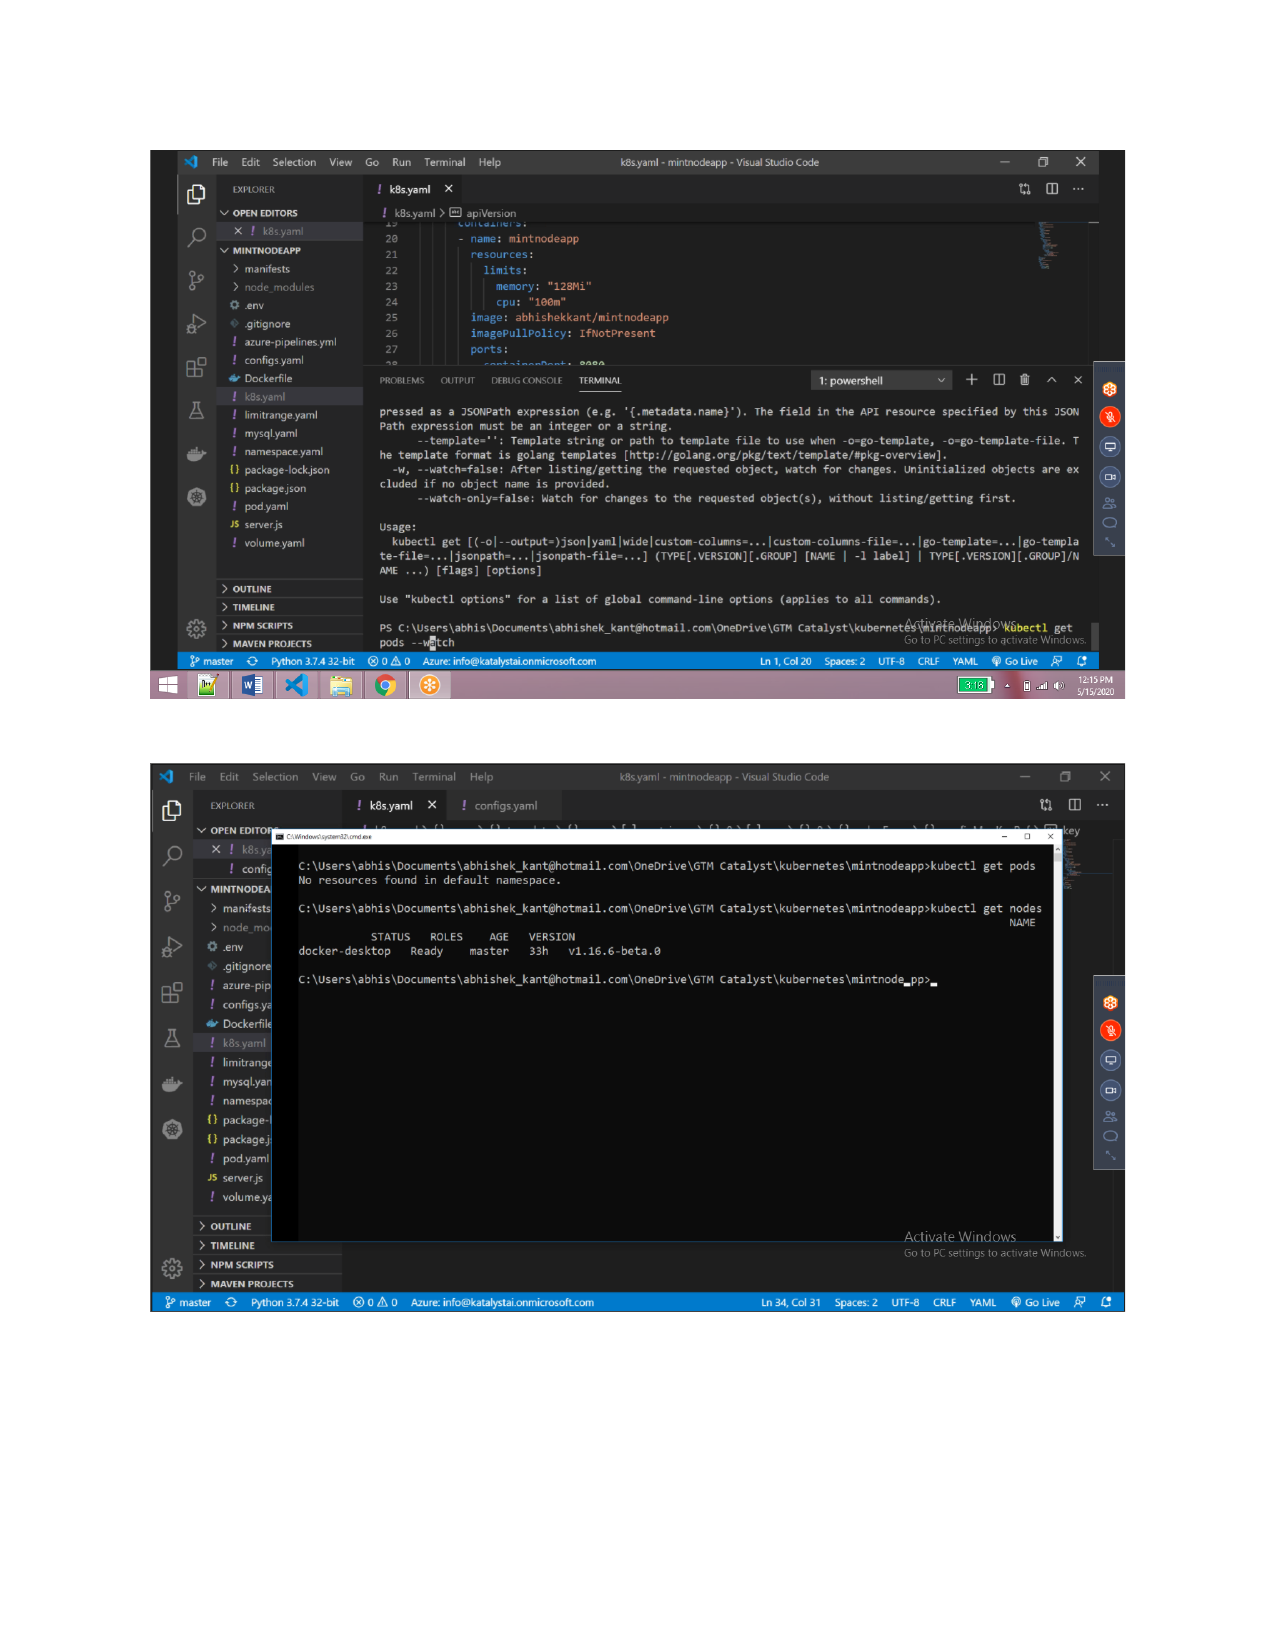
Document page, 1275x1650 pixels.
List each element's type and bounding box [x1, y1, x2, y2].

picture [150, 150, 1125, 699]
picture [150, 763, 1125, 1312]
